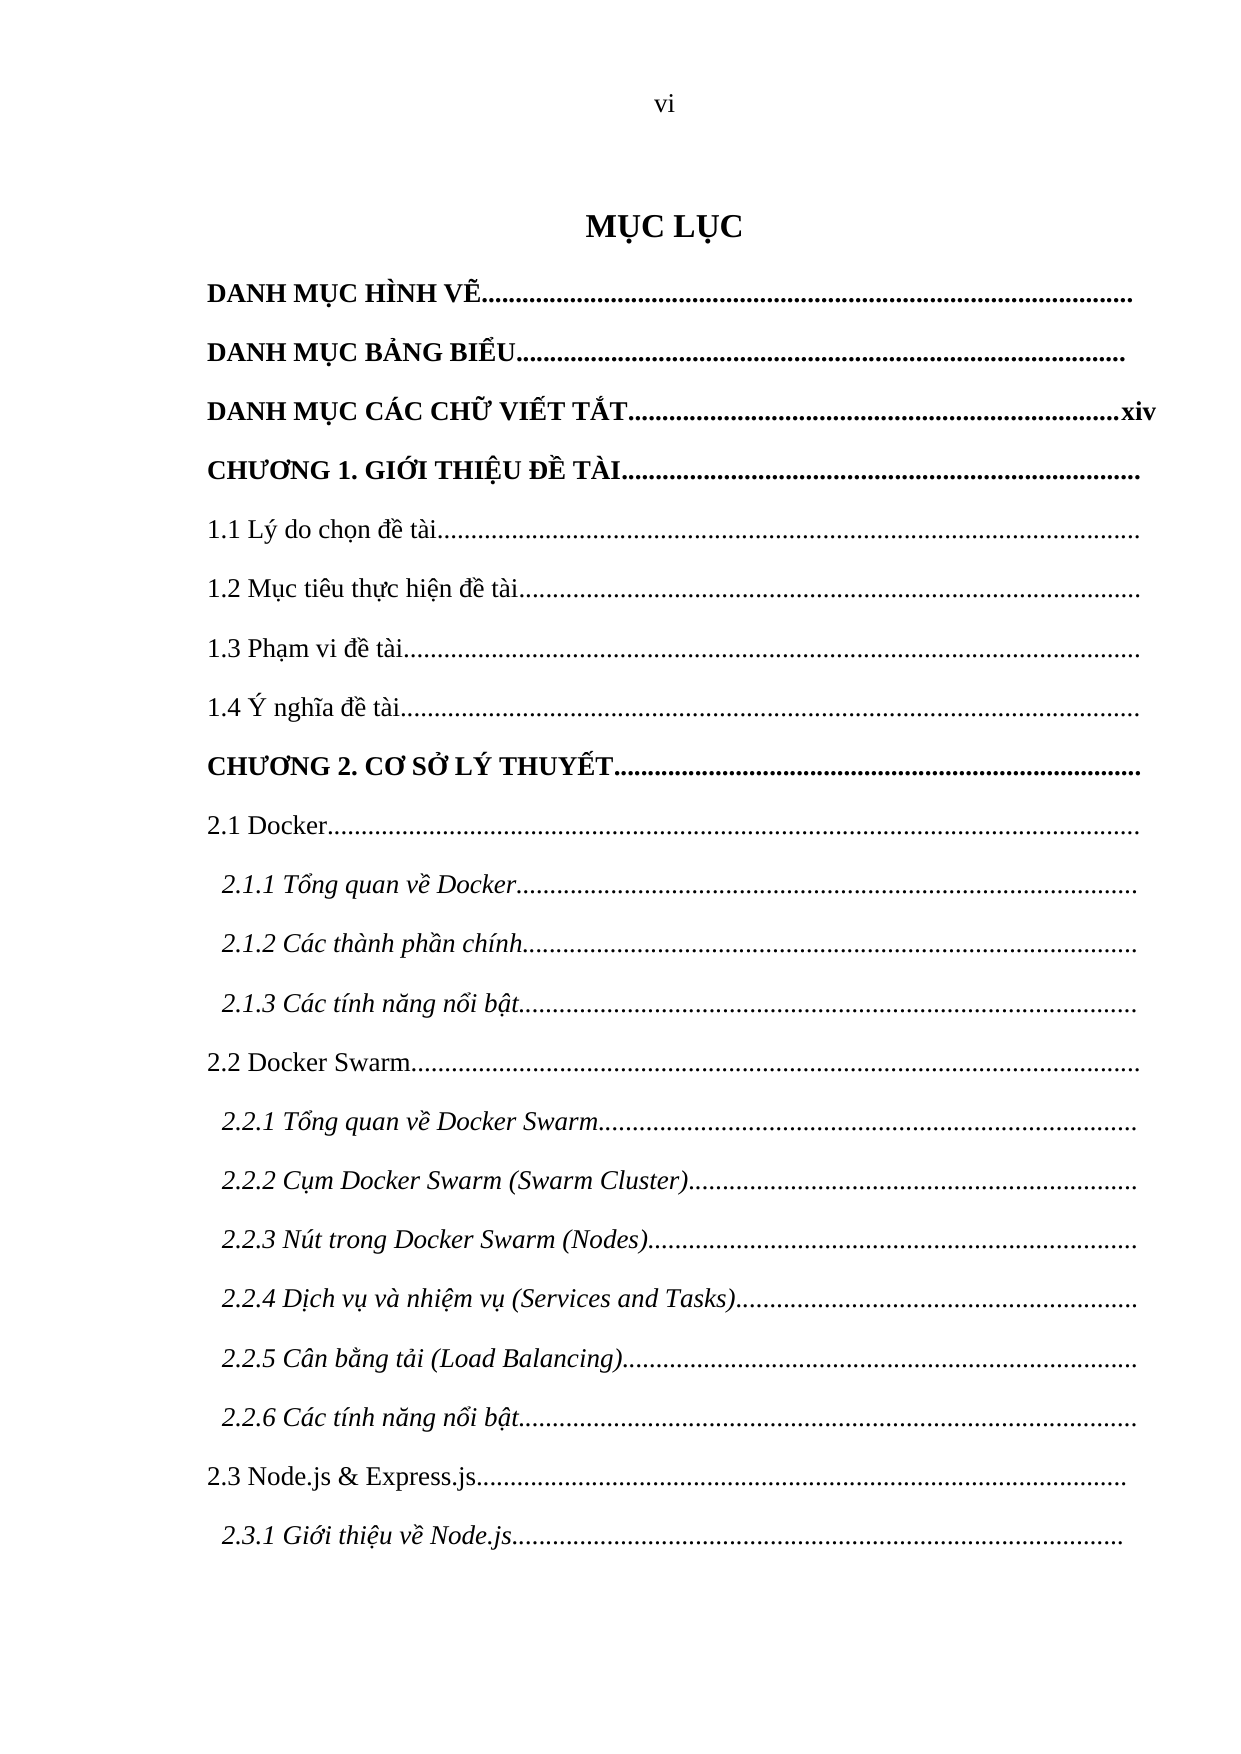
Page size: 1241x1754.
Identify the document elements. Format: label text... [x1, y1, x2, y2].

text 1.1 Lý do chọn đề tài 1 [207, 513, 1122, 544]
text 2.2 Docker Swarm 6 [207, 1046, 1122, 1077]
text DANH MỤC CÁC CHỮ VIẾT TẮT xiv [207, 395, 1122, 426]
text 2.2.5 Cân bằng tải (Load Balancing) 9 [222, 1342, 1122, 1373]
text 2.3 Node.js & Express.js 11 [207, 1460, 1122, 1491]
text 2.1.2 Các thành phần chính 4 [222, 928, 1122, 959]
text CHƯƠNG 2. CƠ SỞ LÝ THUYẾT 4 [207, 750, 1122, 781]
text DANH MỤC BẢNG BIỂU xii [207, 336, 1122, 367]
text 2.2.6 Các tính năng nổi bật 9 [222, 1401, 1122, 1432]
text CHƯƠNG 1. GIỚI THIỆU ĐỀ TÀI 1 [207, 454, 1122, 485]
text DANH MỤC HÌNH VẼ xi [207, 277, 1122, 308]
text 2.3.1 Giới thiệu về Node.js 11 [222, 1519, 1122, 1550]
text 2.1.1 Tổng quan về Docker 4 [222, 868, 1122, 899]
text MỤC LỤC [207, 207, 1122, 245]
text 2.1.3 Các tính năng nổi bật 5 [222, 987, 1122, 1018]
text 2.2.1 Tổng quan về Docker Swarm 6 [222, 1105, 1122, 1136]
text 2.2.2 Cụm Docker Swarm (Swarm Cluster) 7 [222, 1164, 1122, 1195]
text 2.1 Docker 4 [207, 809, 1122, 840]
text 2.2.3 Nút trong Docker Swarm (Nodes) 8 [222, 1223, 1122, 1254]
text 1.2 Mục tiêu thực hiện đề tài 1 [207, 573, 1122, 604]
text 1.4 Ý nghĩa đề tài 3 [207, 691, 1122, 722]
text 1.3 Phạm vi đề tài 2 [207, 632, 1122, 663]
text 2.2.4 Dịch vụ và nhiệm vụ (Services and Tasks) 9 [222, 1283, 1122, 1314]
